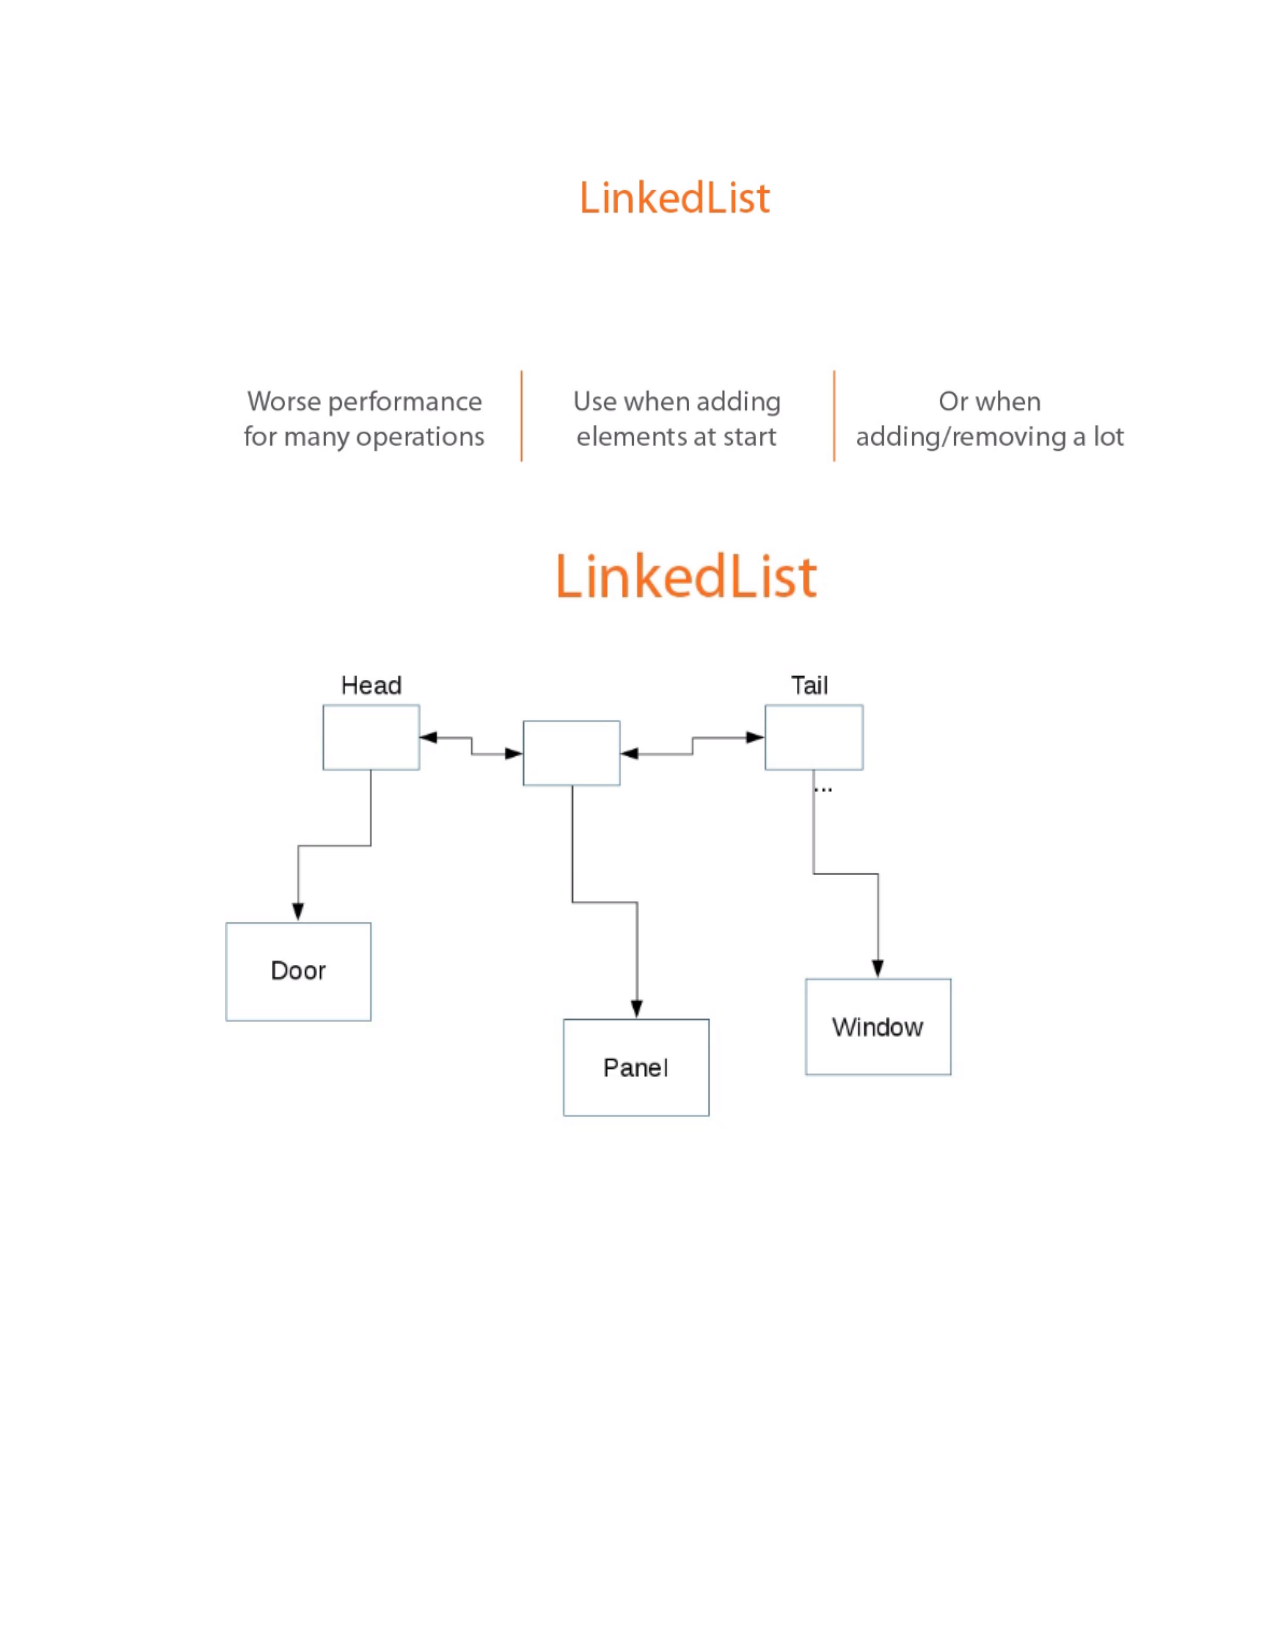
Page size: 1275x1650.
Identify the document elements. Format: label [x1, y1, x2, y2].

picture [187, 150, 1163, 516]
picture [225, 535, 1200, 1157]
